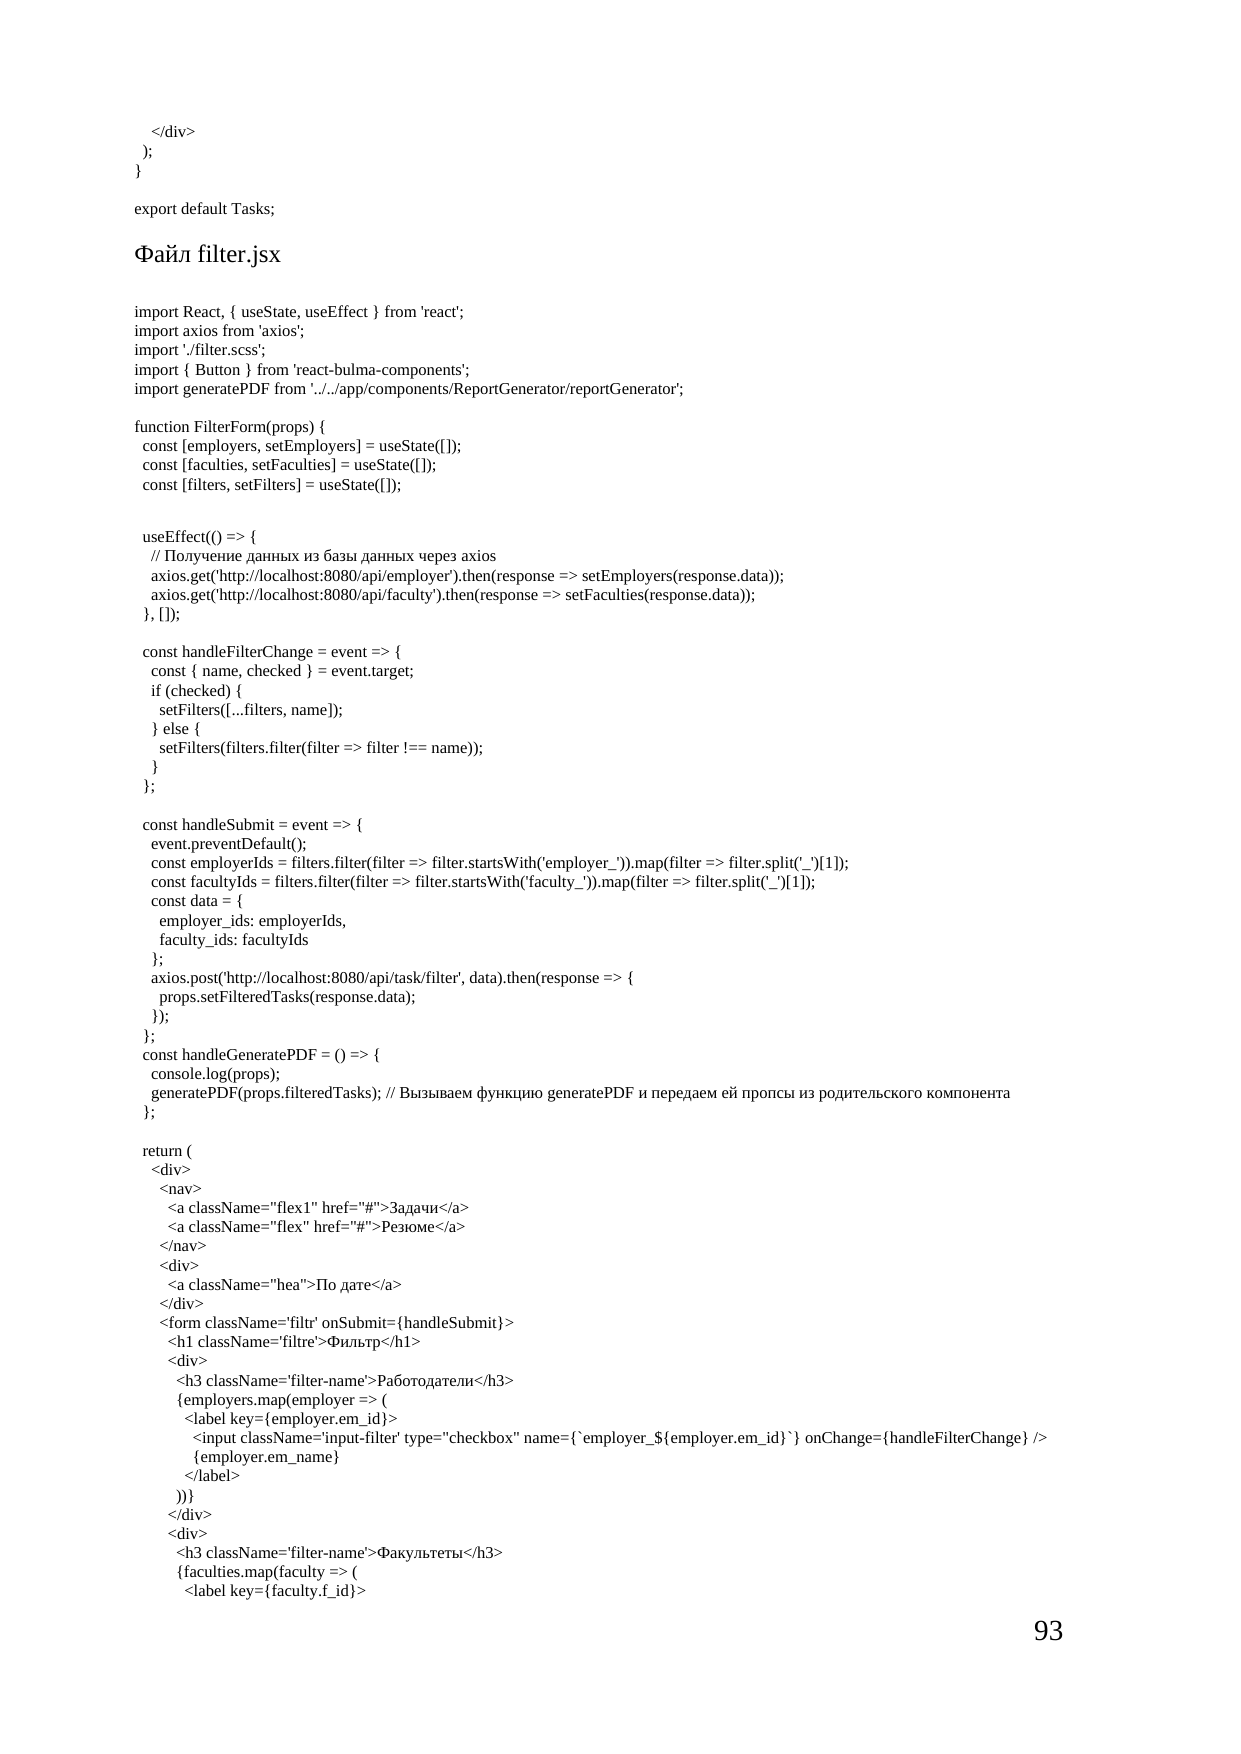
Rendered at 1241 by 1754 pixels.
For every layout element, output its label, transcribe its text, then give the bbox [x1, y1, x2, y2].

text } else { [59, 719, 1063, 738]
text export default Tasks; [59, 199, 1063, 218]
text axios.get('http://localhost:8080/api/faculty').then(response => setFaculties(response.data)); [59, 584, 1063, 604]
text }; [59, 1025, 1063, 1044]
text <input className='input-filter' type="checkbox" name={`employer_${employer.em_id}`} onChange={handleFilterChange} /> [59, 1428, 1063, 1447]
text event.preventDefault(); [59, 834, 1063, 853]
text const [faculties, setFaculties] = useState([]); [59, 455, 1063, 474]
text } [59, 757, 1063, 776]
text <div> [59, 1351, 1063, 1370]
text return ( [59, 1140, 1063, 1159]
text setFilters(filters.filter(filter => filter !== name)); [59, 738, 1063, 757]
text useEffect(() => { [59, 527, 1063, 546]
text axios.get('http://localhost:8080/api/employer').then(response => setEmployers(response.data)); [59, 565, 1063, 584]
text generatePDF(props.filteredTasks); // Вызываем функцию generatePDF и передаем ей пропсы из родительского компонента [59, 1083, 1063, 1102]
text if (checked) { [59, 680, 1063, 699]
text <h1 className='filtre'>Фильтр</h1> [59, 1332, 1063, 1351]
text props.setFilteredTasks(response.data); [59, 987, 1063, 1006]
text console.log(props); [59, 1064, 1063, 1083]
text }); [59, 1006, 1063, 1025]
text const { name, checked } = event.target; [59, 661, 1063, 680]
text const facultyIds = filters.filter(filter => filter.startsWith('faculty_')).map(filter => filter.split('_')[1]); [59, 872, 1063, 891]
text {employer.em_name} [59, 1447, 1063, 1466]
text <a className="hea">По дате</a> [59, 1274, 1063, 1294]
text {faculties.map(faculty => ( [59, 1562, 1063, 1581]
text import axios from 'axios'; [59, 321, 1063, 340]
text <label key={faculty.f_id}> [59, 1581, 1063, 1600]
text setFilters([...filters, name]); [59, 699, 1063, 719]
text } [59, 160, 1063, 179]
text }; [59, 949, 1063, 968]
text <h3 className='filter-name'>Работодатели</h3> [59, 1370, 1063, 1389]
text </div> [59, 1504, 1063, 1524]
text employer_ids: employerIds, [59, 910, 1063, 929]
text const employerIds = filters.filter(filter => filter.startsWith('employer_')).map(filter => filter.split('_')[1]); [59, 853, 1063, 872]
text }; [59, 1102, 1063, 1121]
text import generatePDF from '../../app/components/ReportGenerator/reportGenerator'; [59, 378, 1063, 398]
text <label key={employer.em_id}> [59, 1409, 1063, 1428]
text <nav> [59, 1179, 1063, 1198]
text // Получение данных из базы данных через axios [59, 546, 1063, 565]
text <div> [59, 1159, 1063, 1179]
text ))} [59, 1485, 1063, 1504]
text <div> [59, 1255, 1063, 1274]
text <h3 className='filter-name'>Факультеты</h3> [59, 1543, 1063, 1562]
text const handleFilterChange = event => { [59, 642, 1063, 661]
text }, []); [59, 604, 1063, 623]
text const [filters, setFilters] = useState([]); [59, 474, 1063, 493]
text function FilterForm(props) { [59, 417, 1063, 436]
text </nav> [59, 1236, 1063, 1255]
text import React, { useState, useEffect } from 'react'; [59, 302, 1063, 321]
text const handleGeneratePDF = () => { [59, 1044, 1063, 1064]
text </div> [59, 1294, 1063, 1313]
text <a className="flex" href="#">Резюме</a> [59, 1217, 1063, 1236]
text <div> [59, 1524, 1063, 1543]
text axios.post('http://localhost:8080/api/task/filter', data).then(response => { [59, 968, 1063, 987]
text <form className='filtr' onSubmit={handleSubmit}> [59, 1313, 1063, 1332]
text Файл filter.jsx [59, 239, 1063, 268]
text const data = { [59, 891, 1063, 910]
text {employers.map(employer => ( [59, 1389, 1063, 1409]
text import { Button } from 'react-bulma-components'; [59, 359, 1063, 378]
text }; [59, 776, 1063, 795]
text import './filter.scss'; [59, 340, 1063, 359]
text <a className="flex1" href="#">Задачи</a> [59, 1198, 1063, 1217]
text ); [59, 141, 1063, 160]
text const [employers, setEmployers] = useState([]); [59, 436, 1063, 455]
text const handleSubmit = event => { [59, 814, 1063, 834]
text </div> [59, 122, 1063, 141]
text </label> [59, 1466, 1063, 1485]
text faculty_ids: facultyIds [59, 929, 1063, 949]
